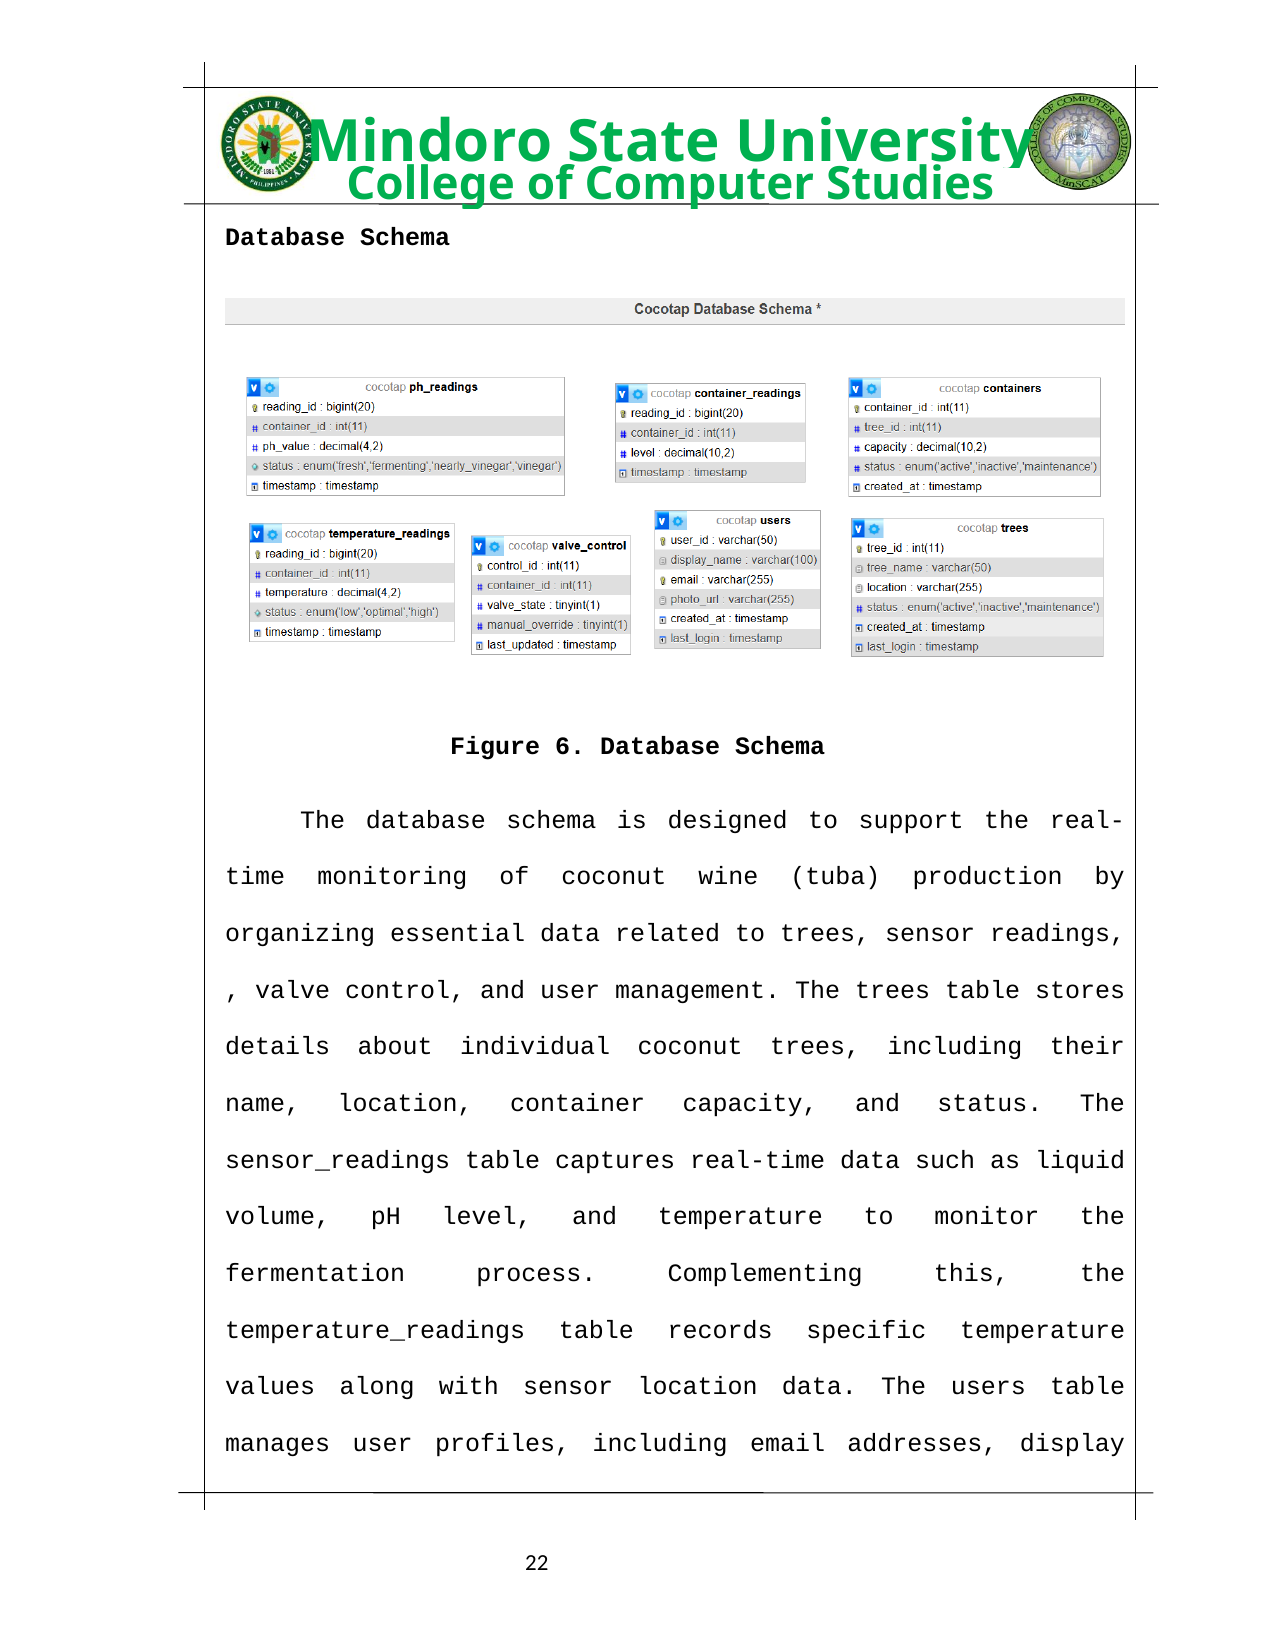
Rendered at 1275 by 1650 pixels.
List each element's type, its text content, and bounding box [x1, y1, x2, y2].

text Database Schema [225, 225, 1125, 253]
text Figure 6. Database Schema [225, 706, 1125, 762]
picture [1020, 88, 1136, 196]
picture [216, 91, 321, 196]
picture [225, 298, 1125, 706]
